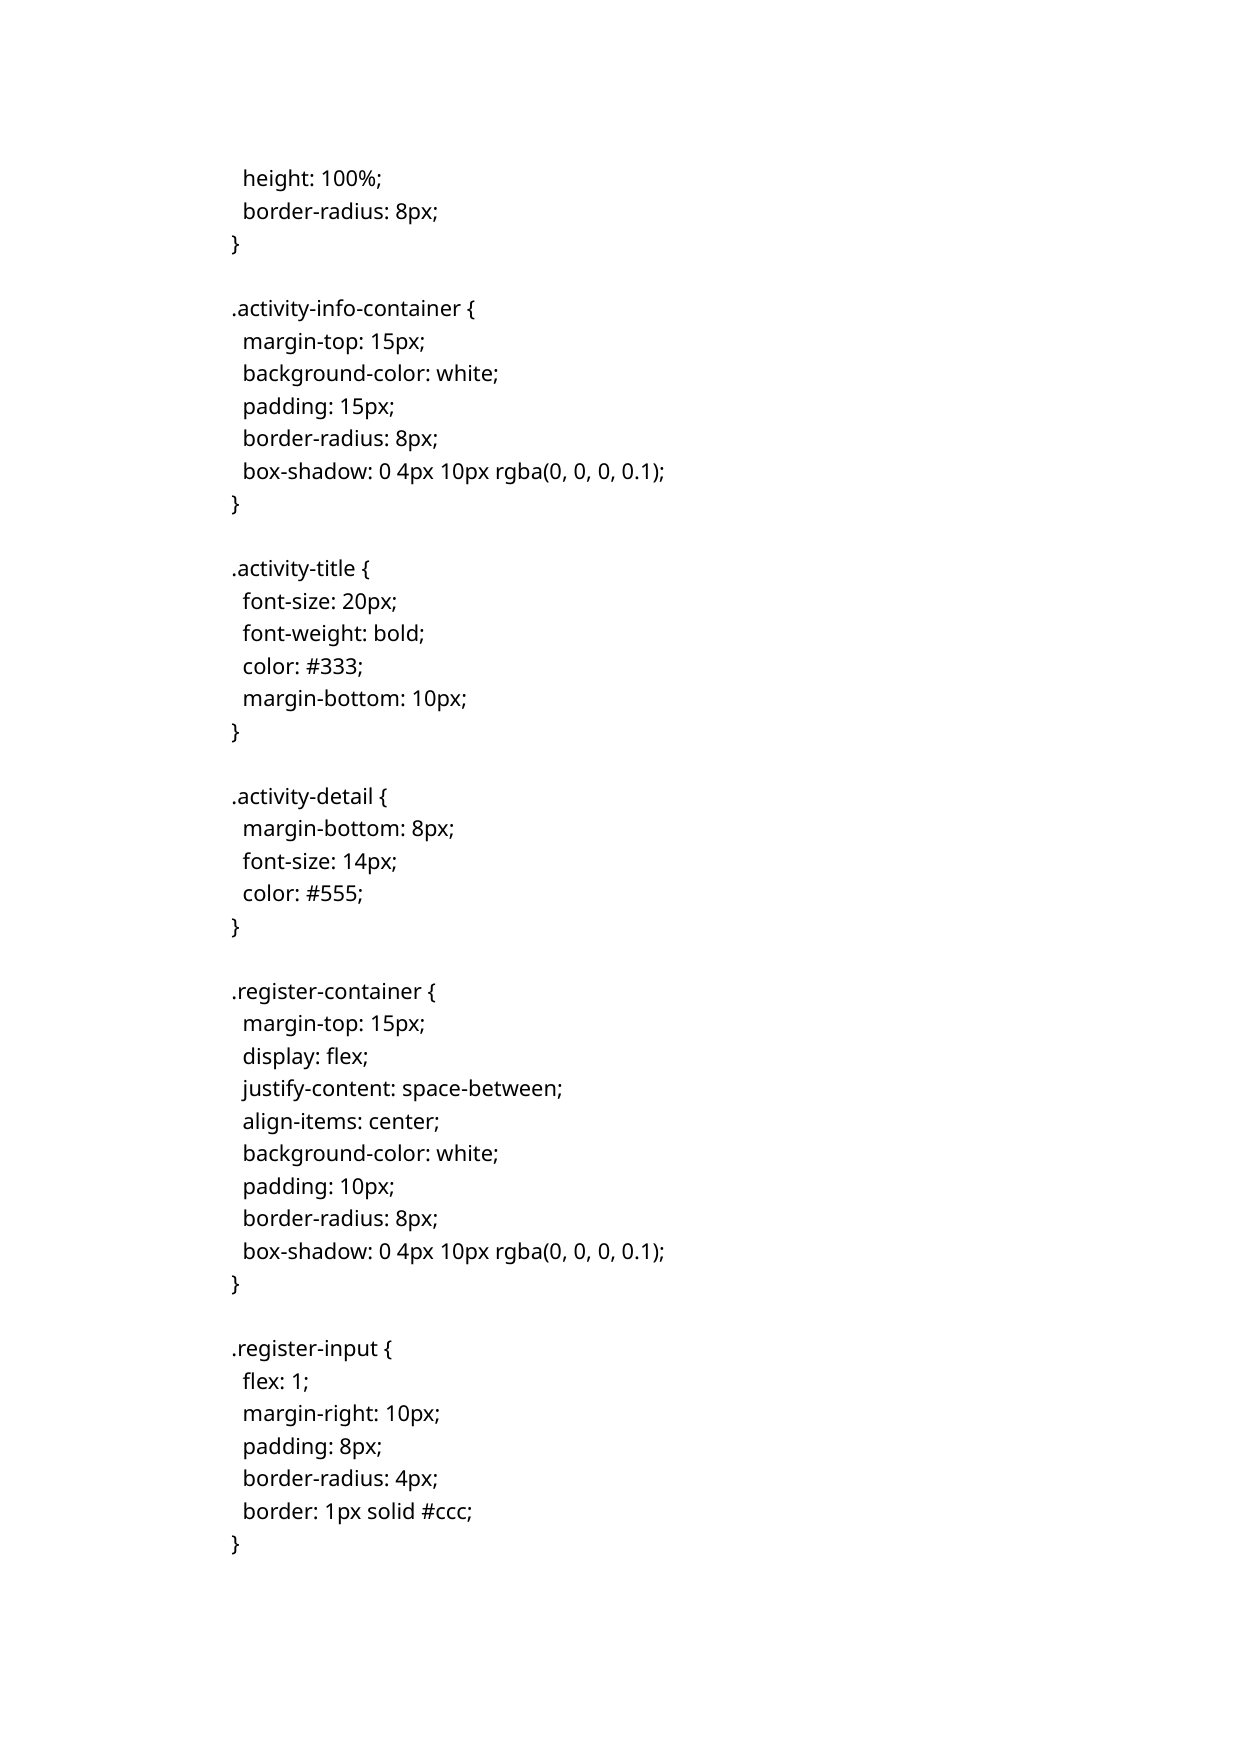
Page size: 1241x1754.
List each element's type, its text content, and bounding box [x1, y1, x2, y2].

text margin-bottom: 8px; [187, 812, 1053, 844]
text border: 1px solid #ccc; [187, 1494, 1053, 1527]
text border-radius: 8px; [187, 194, 1053, 227]
text justify-content: space-between; [187, 1072, 1053, 1104]
text margin-right: 10px; [187, 1397, 1053, 1429]
text margin-top: 15px; [187, 324, 1053, 357]
text color: #555; [187, 877, 1053, 909]
text height: 100%; [187, 162, 1053, 194]
text color: #333; [187, 649, 1053, 682]
text } [187, 487, 1053, 519]
text background-color: white; [187, 1137, 1053, 1169]
text padding: 10px; [187, 1169, 1053, 1202]
text border-radius: 4px; [187, 1462, 1053, 1494]
text margin-top: 15px; [187, 1007, 1053, 1039]
text } [187, 1267, 1053, 1299]
text padding: 8px; [187, 1429, 1053, 1462]
text font-weight: bold; [187, 617, 1053, 649]
text .activity-title { [187, 552, 1053, 584]
text background-color: white; [187, 357, 1053, 389]
text } [187, 909, 1053, 942]
text } [187, 1527, 1053, 1559]
text font-size: 20px; [187, 584, 1053, 617]
text display: flex; [187, 1039, 1053, 1072]
text .register-input { [187, 1332, 1053, 1364]
text box-shadow: 0 4px 10px rgba(0, 0, 0, 0.1); [187, 454, 1053, 487]
text box-shadow: 0 4px 10px rgba(0, 0, 0, 0.1); [187, 1234, 1053, 1267]
text .activity-detail { [187, 779, 1053, 812]
text padding: 15px; [187, 389, 1053, 422]
text border-radius: 8px; [187, 422, 1053, 454]
text .register-container { [187, 974, 1053, 1007]
text border-radius: 8px; [187, 1202, 1053, 1234]
text } [187, 227, 1053, 259]
text align-items: center; [187, 1104, 1053, 1137]
text flex: 1; [187, 1364, 1053, 1397]
text margin-bottom: 10px; [187, 682, 1053, 714]
text .activity-info-container { [187, 292, 1053, 324]
text font-size: 14px; [187, 844, 1053, 877]
text } [187, 714, 1053, 747]
